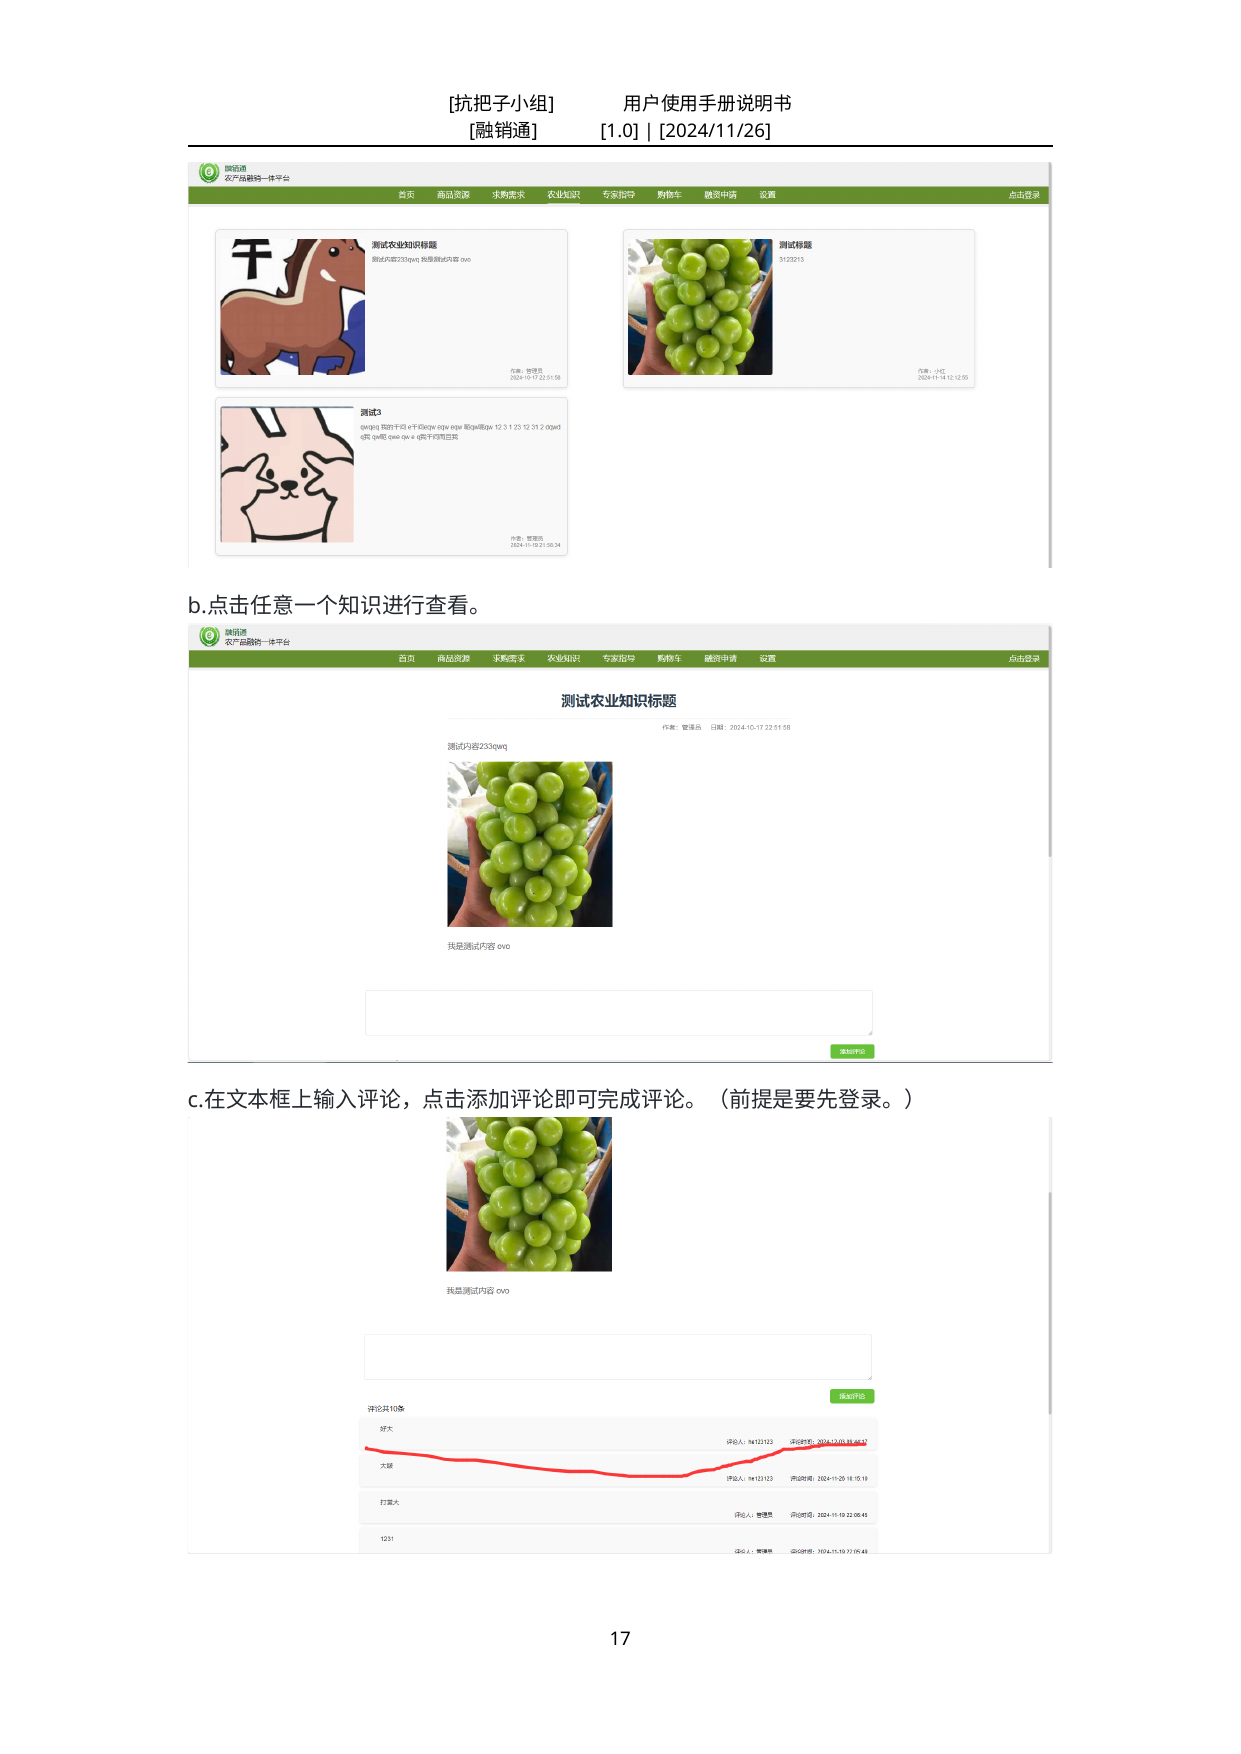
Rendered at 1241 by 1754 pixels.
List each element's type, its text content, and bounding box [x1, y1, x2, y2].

picture [187, 623, 1053, 1063]
text b.点击任意一个知识进行查看。 [187, 588, 1053, 620]
picture [187, 162, 1053, 568]
text c.在文本框上输入评论，点击添加评论即可完成评论。（前提是要先登录。） [187, 1081, 1053, 1114]
picture [187, 1117, 1053, 1554]
